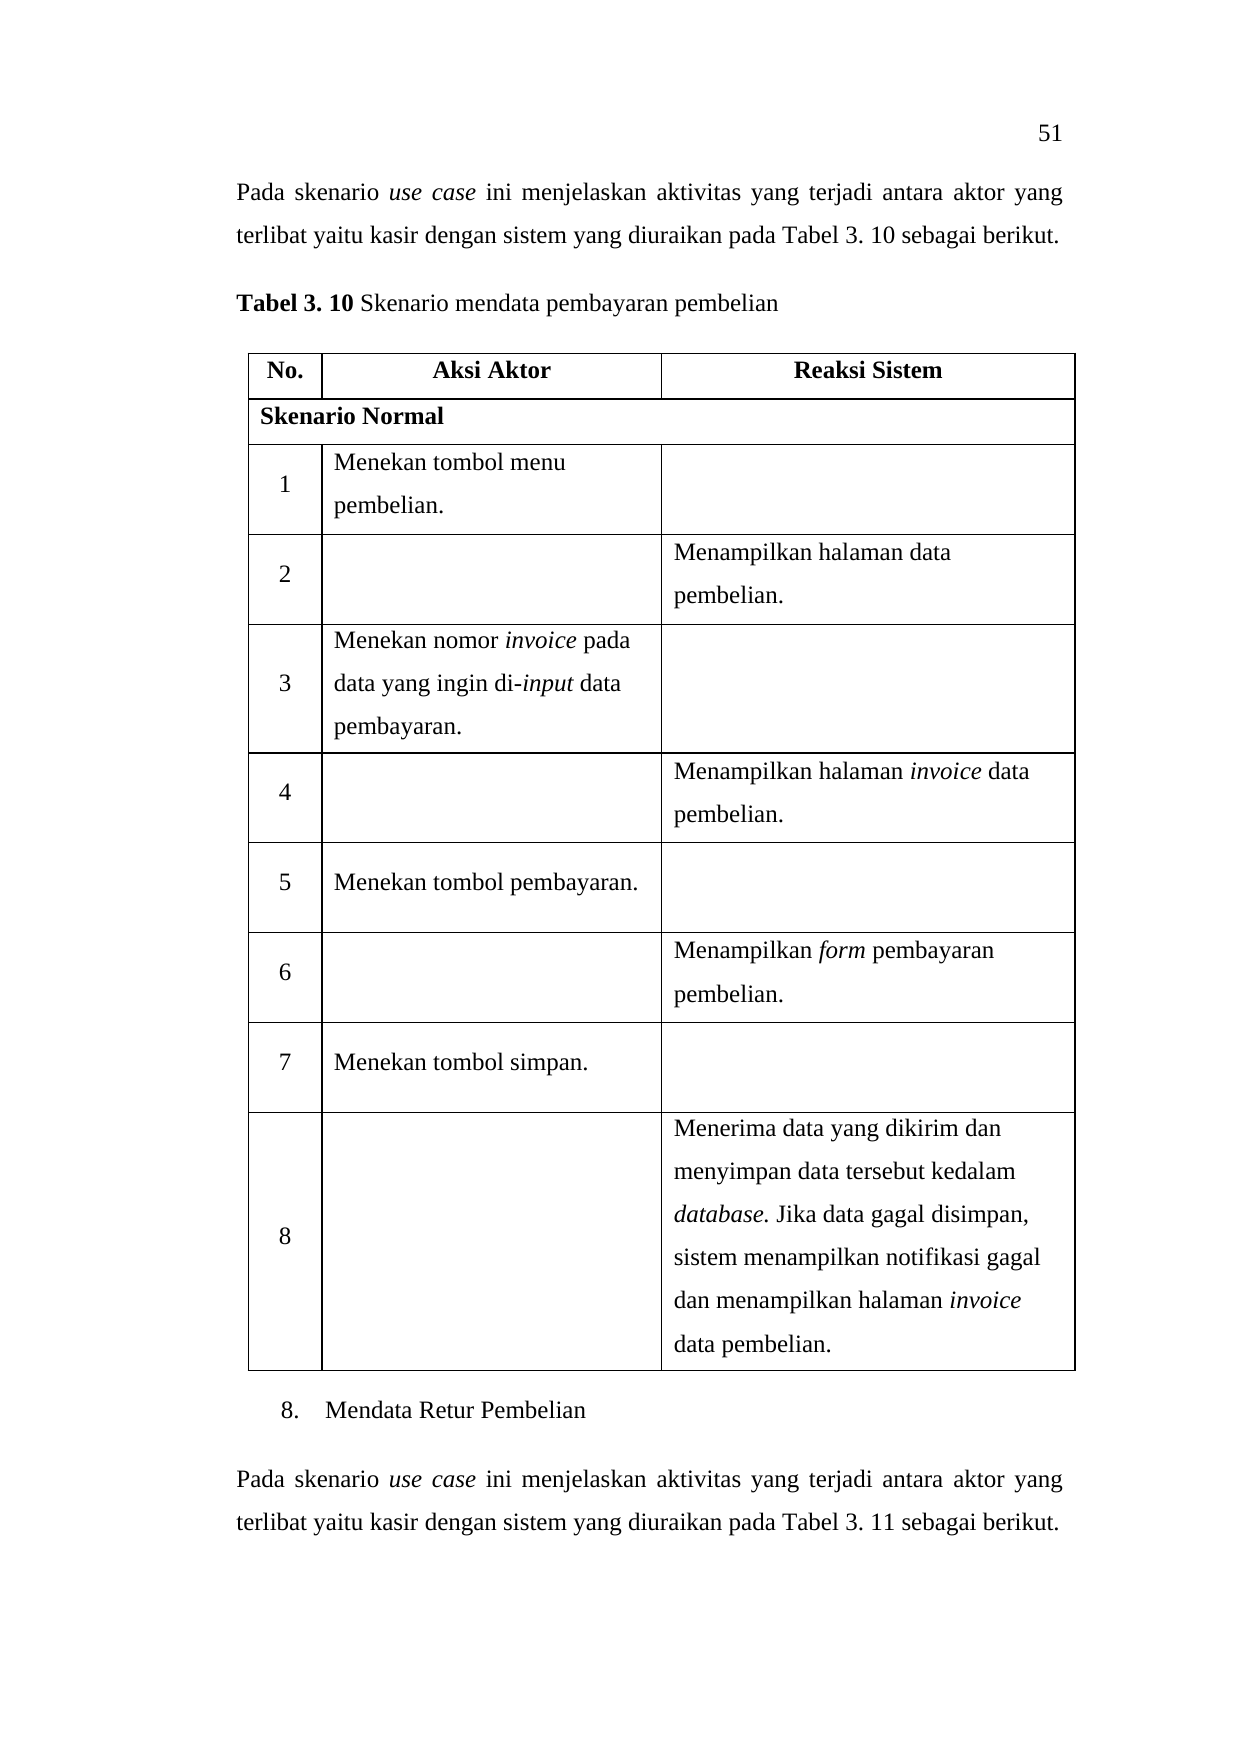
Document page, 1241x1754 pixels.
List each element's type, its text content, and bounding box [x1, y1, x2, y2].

list Mendata Retur Pembelian [281, 1396, 1063, 1424]
table_cell [662, 445, 1074, 533]
table_cell [323, 754, 661, 842]
table_cell 6 [249, 933, 321, 1022]
table_cell [323, 535, 661, 623]
table_cell [323, 1113, 661, 1369]
table_cell [662, 843, 1074, 932]
table_header No. [249, 354, 321, 398]
table_cell Menekan tombol simpan. [323, 1023, 661, 1112]
table_cell 3 [249, 625, 321, 752]
table_cell Menekan nomor invoice pada data yang ingin di-input data pembayaran. [323, 625, 661, 752]
table_cell 5 [249, 843, 321, 932]
table_cell Skenario Normal [249, 400, 1074, 444]
text Tabel 3. 10 Skenario mendata pembayaran pembelian [236, 288, 1063, 317]
table_cell [662, 1023, 1074, 1112]
text Pada skenario use case ini menjelaskan aktivitas yang terjadi antara aktor yang terlibat yaitu kasir dengan sistem yang diuraikan pada Tabel 3. 11 sebagai berikut. [236, 1464, 1063, 1536]
table_cell 1 [249, 445, 321, 533]
table_cell Menampilkan form pembayaran pembelian. [662, 933, 1074, 1022]
table_cell Menekan tombol pembayaran. [323, 843, 661, 932]
table_cell 4 [249, 754, 321, 842]
table_header Reaksi Sistem [662, 354, 1074, 398]
table_cell 2 [249, 535, 321, 623]
table_cell 8 [249, 1113, 321, 1369]
table_cell Menekan tombol menu pembelian. [323, 445, 661, 533]
table_cell 7 [249, 1023, 321, 1112]
table_cell Menerima data yang dikirim dan menyimpan data tersebut kedalam database. Jika data gagal disimpan, sistem menampilkan notifikasi gagal dan menampilkan halaman invoice data pembelian. [662, 1113, 1074, 1369]
table_cell [323, 933, 661, 1022]
table_cell [662, 625, 1074, 752]
table_cell Menampilkan halaman data pembelian. [662, 535, 1074, 623]
table_cell Menampilkan halaman invoice data pembelian. [662, 754, 1074, 842]
table_header Aksi Aktor [323, 354, 661, 398]
text Pada skenario use case ini menjelaskan aktivitas yang terjadi antara aktor yang terlibat yaitu kasir dengan sistem yang diuraikan pada Tabel 3. 10 sebagai berikut. [236, 177, 1063, 249]
